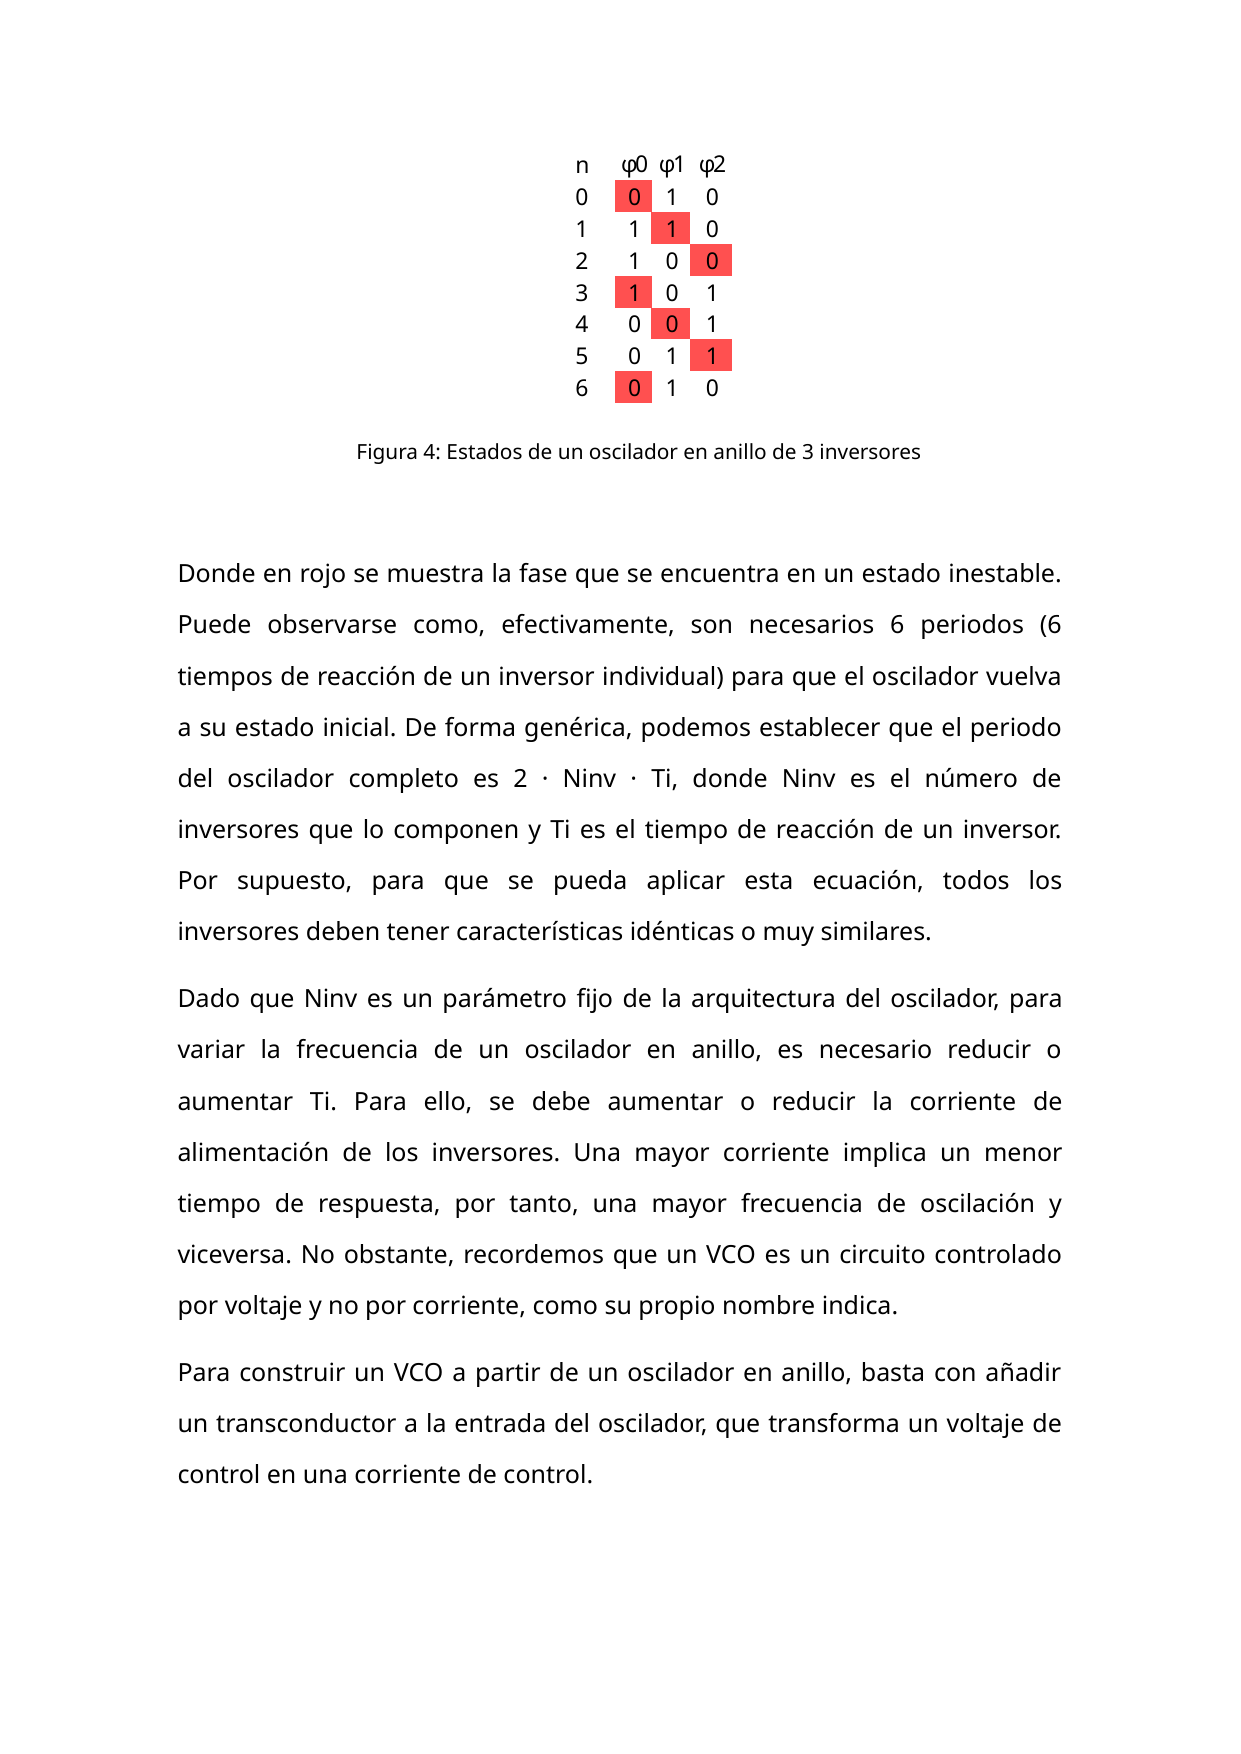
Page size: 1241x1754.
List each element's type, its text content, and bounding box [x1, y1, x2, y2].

text Figura 4: Estados de un oscilador en anillo de 3 inversores [215, 437, 1063, 466]
text Para construir un VCO a partir de un oscilador en anillo, basta con añadir un transconductor a la entrada del oscilador, que transforma un voltaje de control en una corriente de control. [177, 1355, 1063, 1491]
text Donde en rojo se muestra la fase que se encuentra en un estado inestable. Puede observarse como, efectivamente, son necesarios 6 periodos (6 tiempos de reacción de un inversor individual) para que el oscilador vuelva a su estado inicial. De forma genérica, podemos establecer que el periodo del oscilador completo es 2 · Ninv · Ti, donde Ninv es el número de inversores que lo componen y Ti es el tiempo de reacción de un inversor. Por supuesto, para que se pueda aplicar esta ecuación, todos los inversores deben tener características idénticas o muy similares. [177, 556, 1063, 947]
text Dado que Ninv es un parámetro fijo de la arquitectura del oscilador, para variar la frecuencia de un oscilador en anillo, es necesario reducir o aumentar Ti. Para ello, se debe aumentar o reducir la corriente de alimentación de los inversores. Una mayor corriente implica un menor tiempo de respuesta, por tanto, una mayor frecuencia de oscilación y viceversa. No obstante, recordemos que un VCO es un circuito controlado por voltaje y no por corriente, como su propio nombre indica. [177, 981, 1063, 1321]
